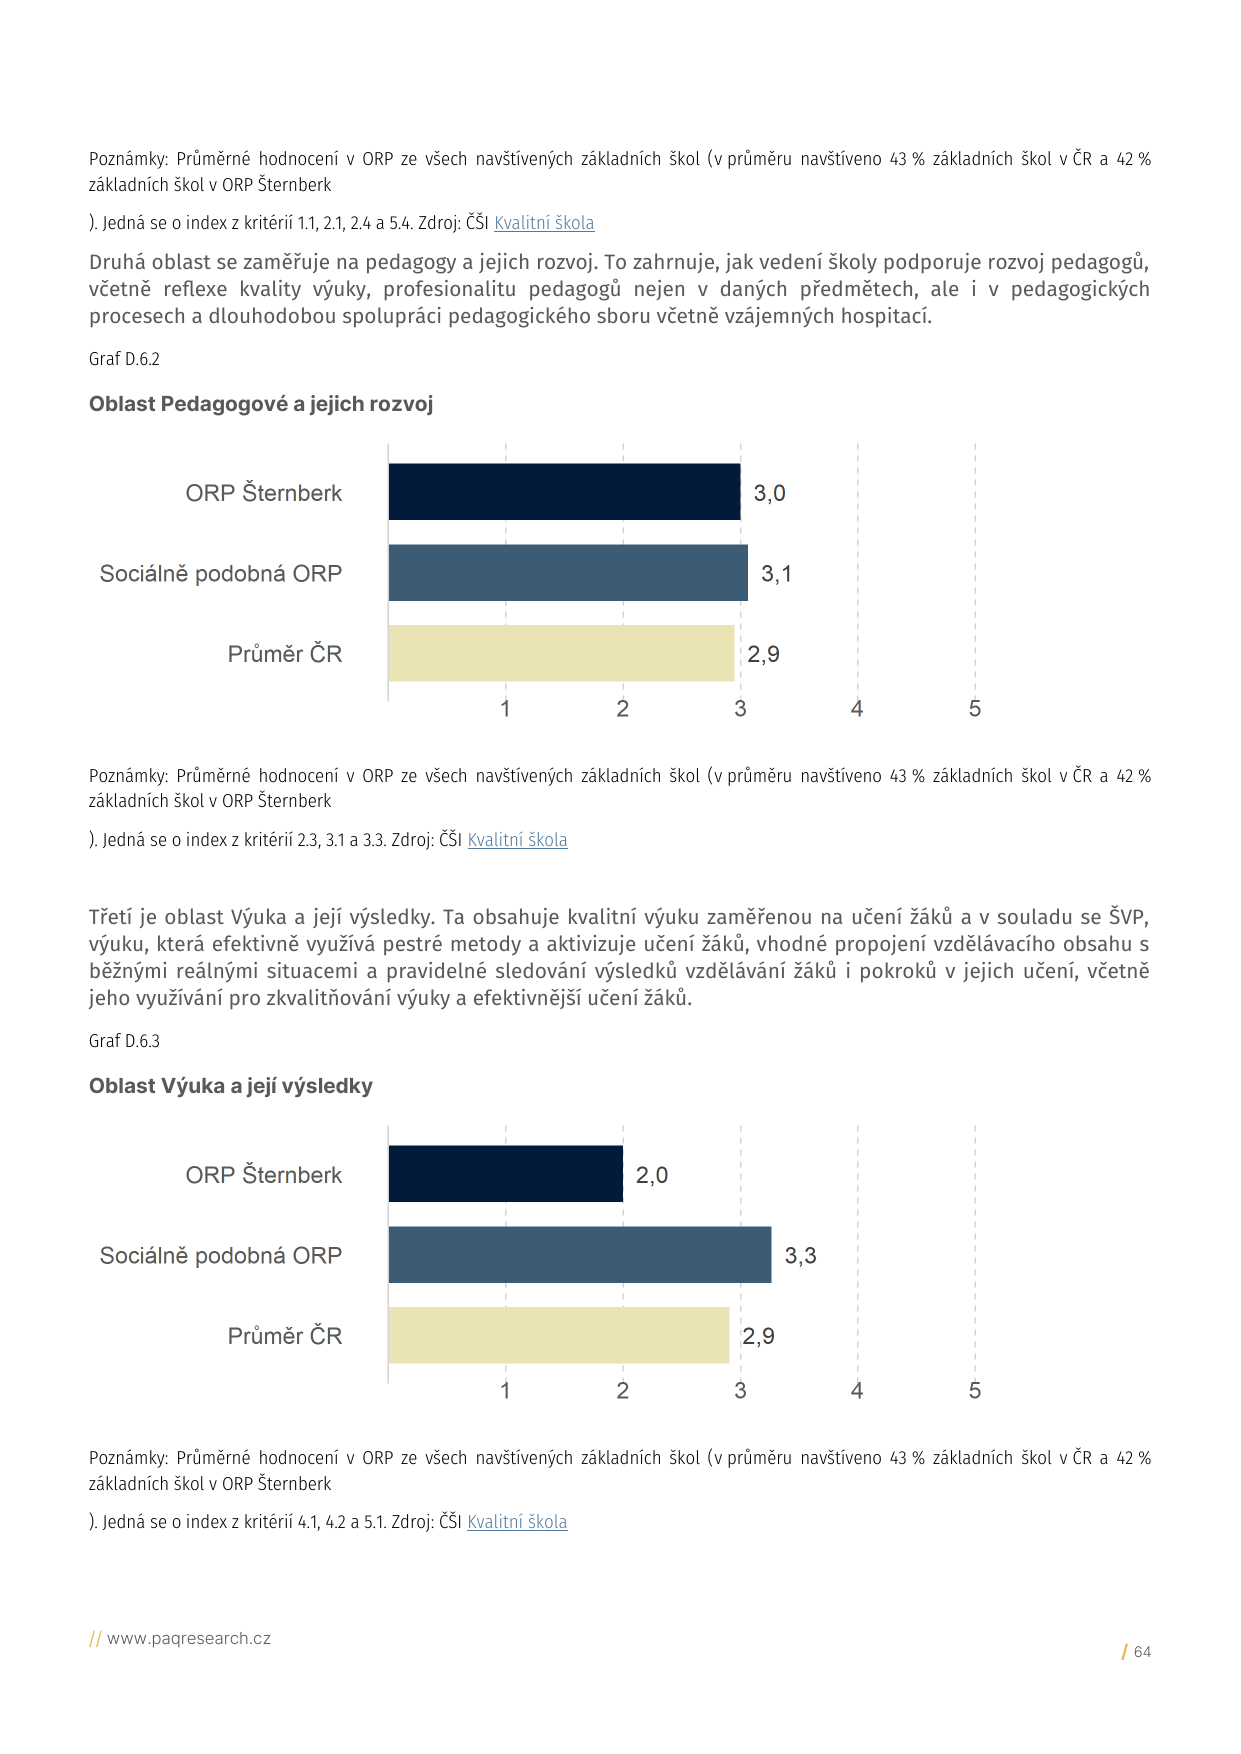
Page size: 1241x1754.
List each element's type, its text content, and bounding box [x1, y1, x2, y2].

text Oblast Pedagogové a jejich rozvoj [89, 386, 1152, 416]
text ). Jedná se o index z kritérií 2.3, 3.1 a 3.3. Zdroj: ČŠI Kvalitní škola [89, 829, 1152, 851]
text ). Jedná se o index z kritérií 1.1, 2.1, 2.4 a 5.4. Zdroj: ČŠI Kvalitní škola [89, 212, 1152, 234]
text Oblast Výuka a její výsledky [89, 1068, 1152, 1098]
picture [88, 1098, 1139, 1430]
text Poznámky: Průměrné hodnocení v ORP ze všech navštívených základních škol (v průměru navštíveno 43 % základních škol v ČR a 42 % základních škol v ORP Šternberk [89, 764, 1152, 813]
text Poznámky: Průměrné hodnocení v ORP ze všech navštívených základních škol (v průměru navštíveno 43 % základních škol v ČR a 42 % základních škol v ORP Šternberk [89, 1447, 1152, 1495]
picture [88, 416, 1139, 748]
text Druhá oblast se zaměřuje na pedagogy a jejich rozvoj. To zahrnuje, jak vedení školy podporuje rozvoj pedagogů, včetně reflexe kvality výuky, profesionalitu pedagogů nejen v daných předmětech, ale i v pedagogických procesech a dlouhodobou spolupráci pedagogického sboru včetně vzájemných hospitací. [89, 250, 1152, 329]
text Poznámky: Průměrné hodnocení v ORP ze všech navštívených základních škol (v průměru navštíveno 43 % základních škol v ČR a 42 % základních škol v ORP Šternberk [89, 148, 1152, 196]
text Graf D.6.3 [89, 1030, 1152, 1052]
text Třetí je oblast Výuka a její výsledky. Ta obsahuje kvalitní výuku zaměřenou na učení žáků a v souladu se ŠVP, výuku, která efektivně využívá pestré metody a aktivizuje učení žáků, vhodné propojení vzdělávacího obsahu s běžnými reálnými situacemi a pravidelné sledování výsledků vzdělávání žáků i pokroků v jejich učení, včetně jeho využívání pro zkvalitňování výuky a efektivnější učení žáků. [89, 905, 1152, 1011]
text Graf D.6.2 [89, 348, 1152, 370]
text ). Jedná se o index z kritérií 4.1, 4.2 a 5.1. Zdroj: ČŠI Kvalitní škola [89, 1511, 1152, 1533]
